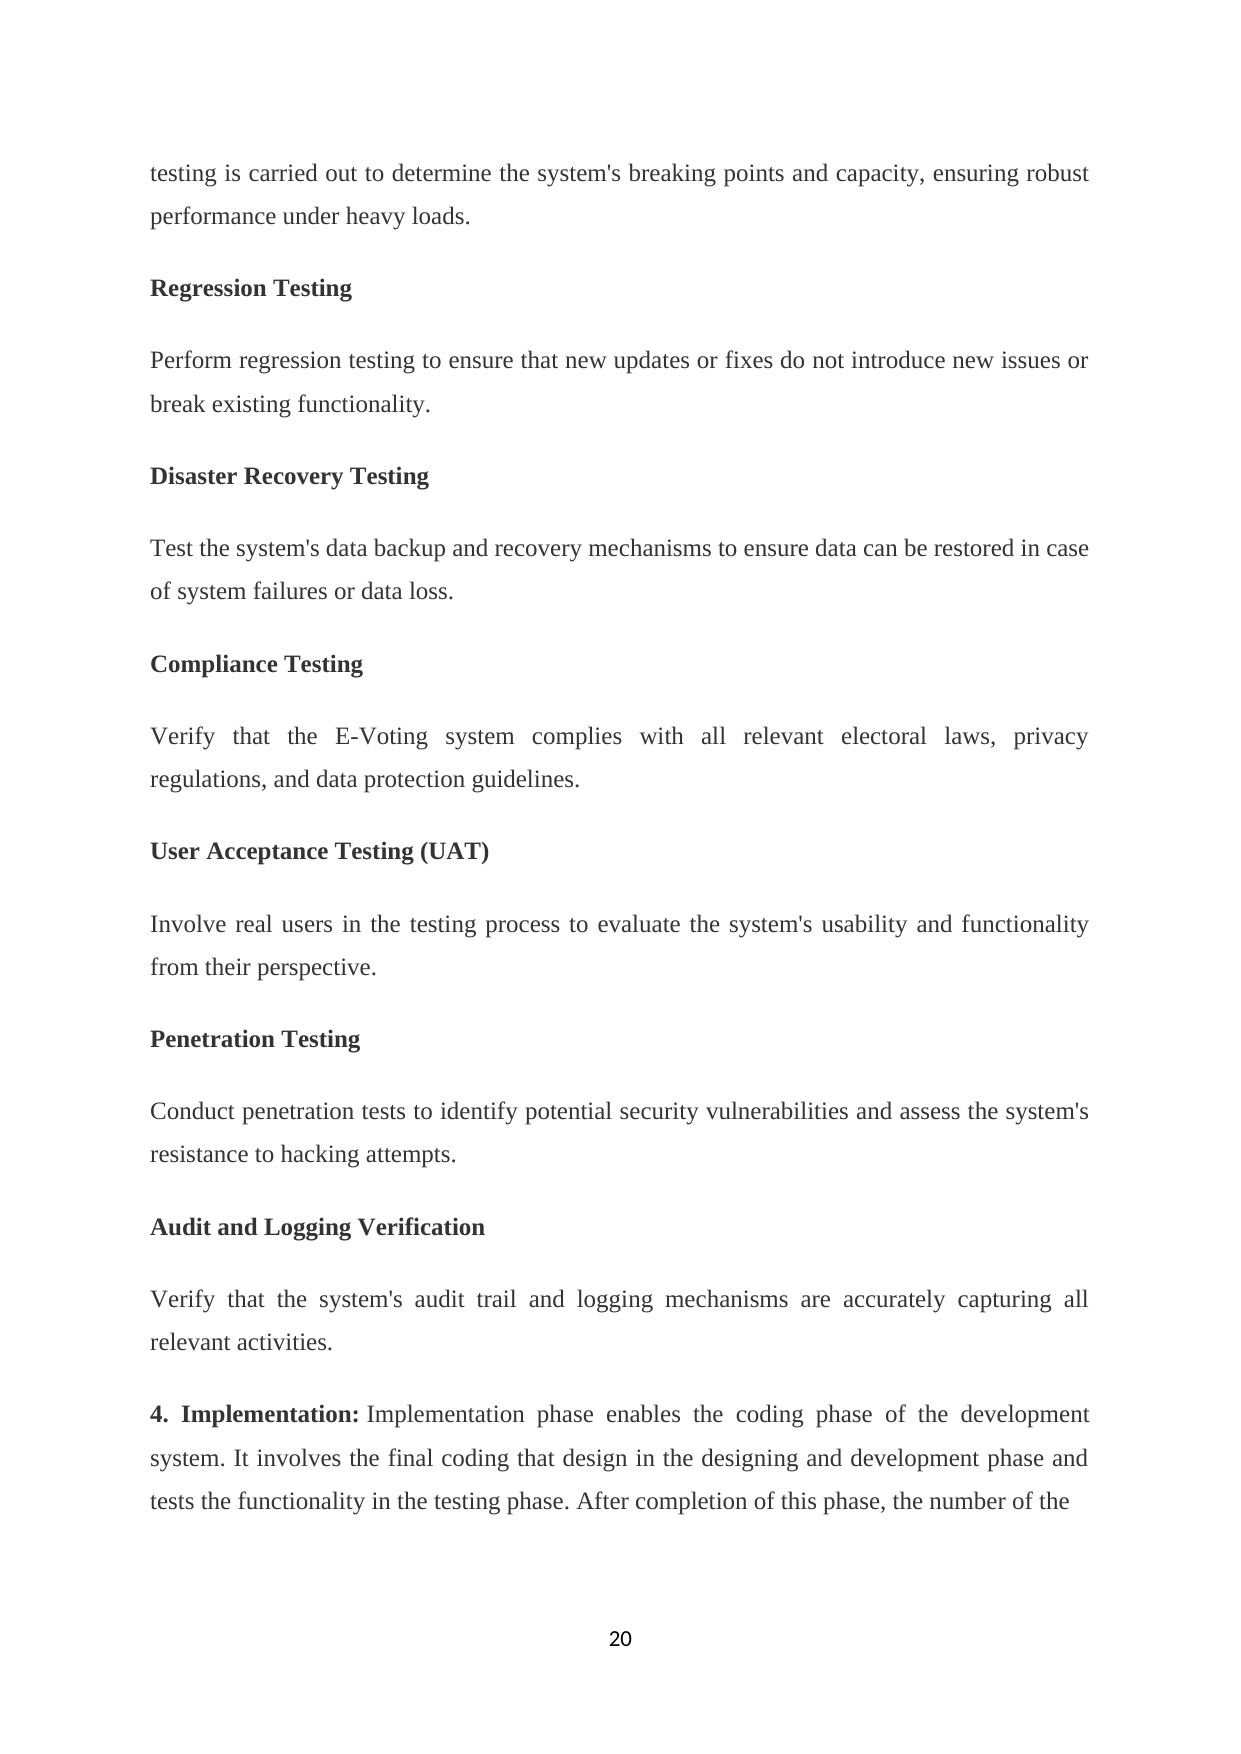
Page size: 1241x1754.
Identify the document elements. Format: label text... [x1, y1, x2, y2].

text Regression Testing [150, 273, 1090, 302]
text Penetration Testing [150, 1024, 1090, 1053]
text Disaster Recovery Testing [150, 461, 1090, 490]
text Verify that the E-Voting system complies with all relevant electoral laws, privacy regulations, and data protection guidelines. [150, 721, 1090, 793]
text Compliance Testing [150, 649, 1090, 677]
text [150, 158, 1090, 230]
text 4. Implementation: Implementation phase enables the coding phase of the development system. It involves the final coding that design in the designing and development phase and tests the functionality in the testing phase. After completion of this phase, the number of the [150, 1399, 1090, 1514]
text Test the system's data backup and recovery mechanisms to ensure data can be restored in case of system failures or data loss. [150, 533, 1090, 605]
text User Acceptance Testing (UAT) [150, 836, 1090, 865]
text Conduct penetration tests to identify potential security vulnerabilities and assess the system's resistance to hacking attempts. [150, 1096, 1090, 1168]
text Perform regression testing to ensure that new updates or fixes do not introduce new issues or break existing functionality. [150, 346, 1090, 417]
text Involve real users in the testing process to evaluate the system's usability and functionality from their perspective. [150, 909, 1090, 981]
text Audit and Logging Verification [150, 1212, 1090, 1241]
text Verify that the system's audit trail and logging mechanisms are accurately capturing all relevant activities. [150, 1284, 1090, 1356]
